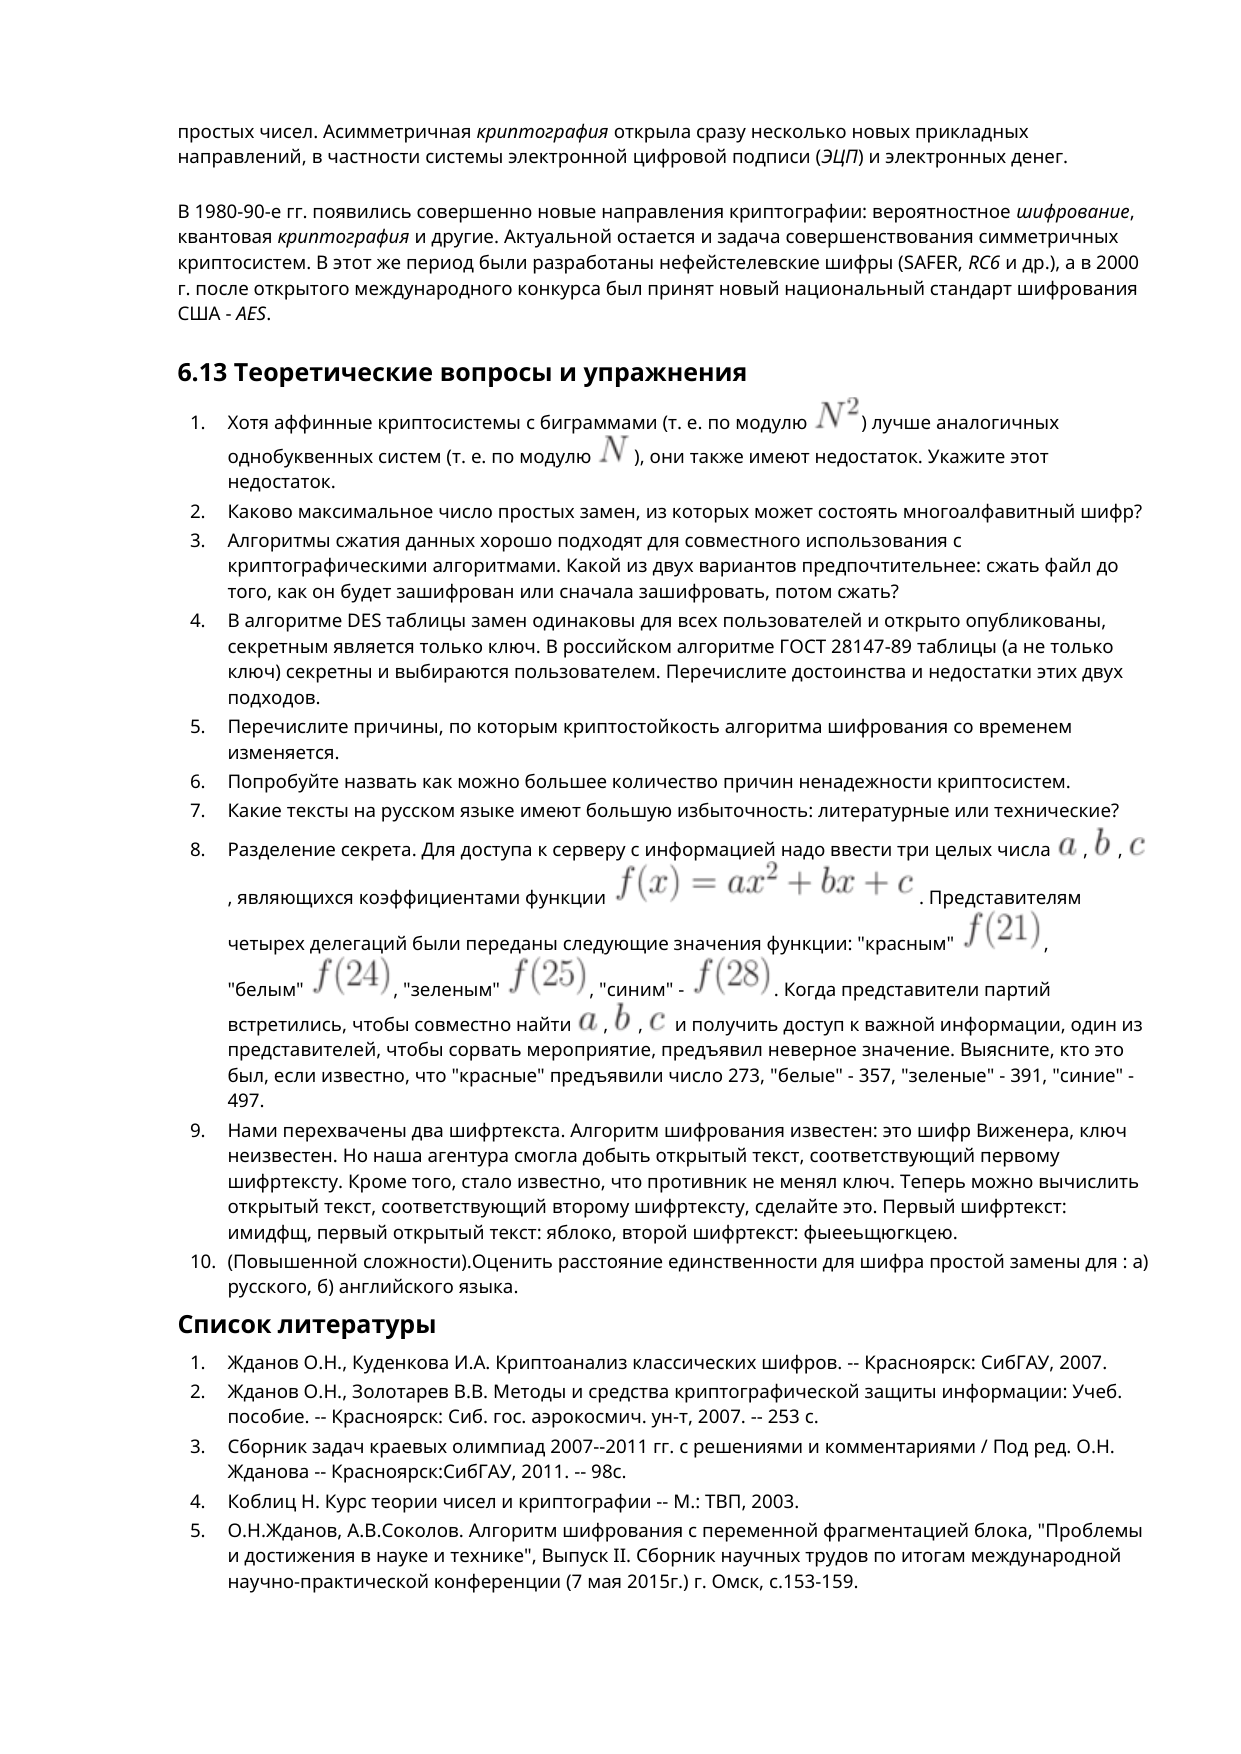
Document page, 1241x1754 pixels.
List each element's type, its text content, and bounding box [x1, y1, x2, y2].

picture [504, 955, 590, 997]
text В 1980-90-е гг. появились совершенно новые направления криптографии: вероятностное шифрование, квантовая криптография и другие. Актуальной остается и задача совершенствования симметричных криптосистем. В этот же период были разработаны нефейстелевские шифры (SAFER, RC6 и др.), а в 2000 г. после открытого международного конкурса был принят новый национальный стандарт шифрования США - AES. [177, 198, 1152, 326]
picture [1127, 837, 1150, 857]
list Жданов О.Н., Куденкова И.А. Криптоанализ классических шифров. -- Красноярск: СибГАУ, 2007. [190, 1349, 1152, 1374]
text Список литературы [177, 1307, 1152, 1341]
picture [689, 955, 774, 997]
picture [1092, 826, 1118, 857]
picture [647, 1012, 670, 1032]
list Жданов О.Н., Золотарев В.В. Методы и средства криптографической защиты информации: Учеб. пособие. -- Красноярск: Сиб. гос. аэрокосмич. ун-т, 2007. -- 253 с. [190, 1378, 1152, 1429]
list Каково максимальное число простых замен, из которых может состоять многоалфавитный шифр? [190, 498, 1152, 523]
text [177, 118, 1152, 169]
list Нами перехвачены два шифртекста. Алгоритм шифрования известен: это шифр Виженера, ключ неизвестен. Но наша агентура смогла добыть открытый текст, соответствующий первому шифртексту. Кроме того, стало известно, что противник не менял ключ. Теперь можно вычислить открытый текст, соответствующий второму шифртексту, сделайте это. Первый шифртекст: имидфщ, первый открытый текст: яблоко, второй шифртекст: фыееьщюгкцею. [190, 1117, 1152, 1244]
list Алгоритмы сжатия данных хорошо подходят для совместного использования с криптографическими алгоритмами. Какой из двух вариантов предпочтительнее: сжать файл до того, как он будет зашифрован или сначала зашифровать, потом сжать? [190, 527, 1152, 604]
picture [596, 435, 634, 464]
list Какие тексты на русском языке имеют бoльшую избыточность: литературные или технические? [190, 797, 1152, 823]
picture [308, 955, 393, 997]
list Хотя аффинные криптосистемы с биграммами (т. е. по модулю ) лучше аналогичных однобуквенных систем (т. е. по модулю ), они также имеют недостаток. Укажите этот недостаток. [190, 397, 1152, 494]
list Перечислите причины, по которым криптостойкость алгоритма шифрования со временем изменяется. [190, 713, 1152, 764]
list (Повышенной сложности).Оценить расстояние единственности для шифра простой замены для : а) русского, б) английского языка. [190, 1248, 1152, 1299]
list Попробуйте назвать как можно большее количество причин ненадежности криптосистем. [190, 768, 1152, 794]
text 6.13 Теоретические вопросы и упражнения [177, 355, 1152, 389]
list Разделение секрета. Для доступа к серверу с информацией надо ввести три целых числа , , , являющихся коэффициентами функции . Представителям четырех делегаций были переданы следующие значения функции: "красным" , "белым" , "зеленым" , "синим" - . Когда представители партий встретились, чтобы совместно найти , , и получить доступ к важной информации, один из представителей, чтобы сорвать мероприятие, предъявил неверное значение. Выясните, кто это был, если известно, что "красные" предъявили число 273, "белые" - 357, "зеленые" - 391, "синие" - 497. [190, 827, 1152, 1113]
picture [959, 909, 1044, 951]
picture [611, 861, 919, 904]
list Сборник задач краевых олимпиад 2007--2011 гг. с решениями и комментариями / Под ред. О.Н. Жданова -- Красноярск:СибГАУ, 2011. -- 98с. [190, 1433, 1152, 1484]
picture [576, 1012, 603, 1032]
picture [812, 397, 862, 430]
list О.Н.Жданов, А.В.Соколов. Алгоритм шифрования с переменной фрагментацией блока, "Проблемы и достижения в науке и технике", Выпуск II. Сборник научных трудов по итогам международной научно-практической конференции (7 мая 2015г.) г. Омск, с.153-159. [190, 1517, 1152, 1594]
picture [612, 1001, 638, 1032]
picture [1056, 837, 1083, 857]
list Коблиц Н. Курс теории чисел и криптографии -- М.: ТВП, 2003. [190, 1488, 1152, 1513]
list В алгоритме DES таблицы замен одинаковы для всех пользователей и открыто опубликованы, секретным является только ключ. В российском алгоритме ГОСТ 28147-89 таблицы (а не только ключ) секретны и выбираются пользователем. Перечислите достоинства и недостатки этих двух подходов. [190, 608, 1152, 710]
